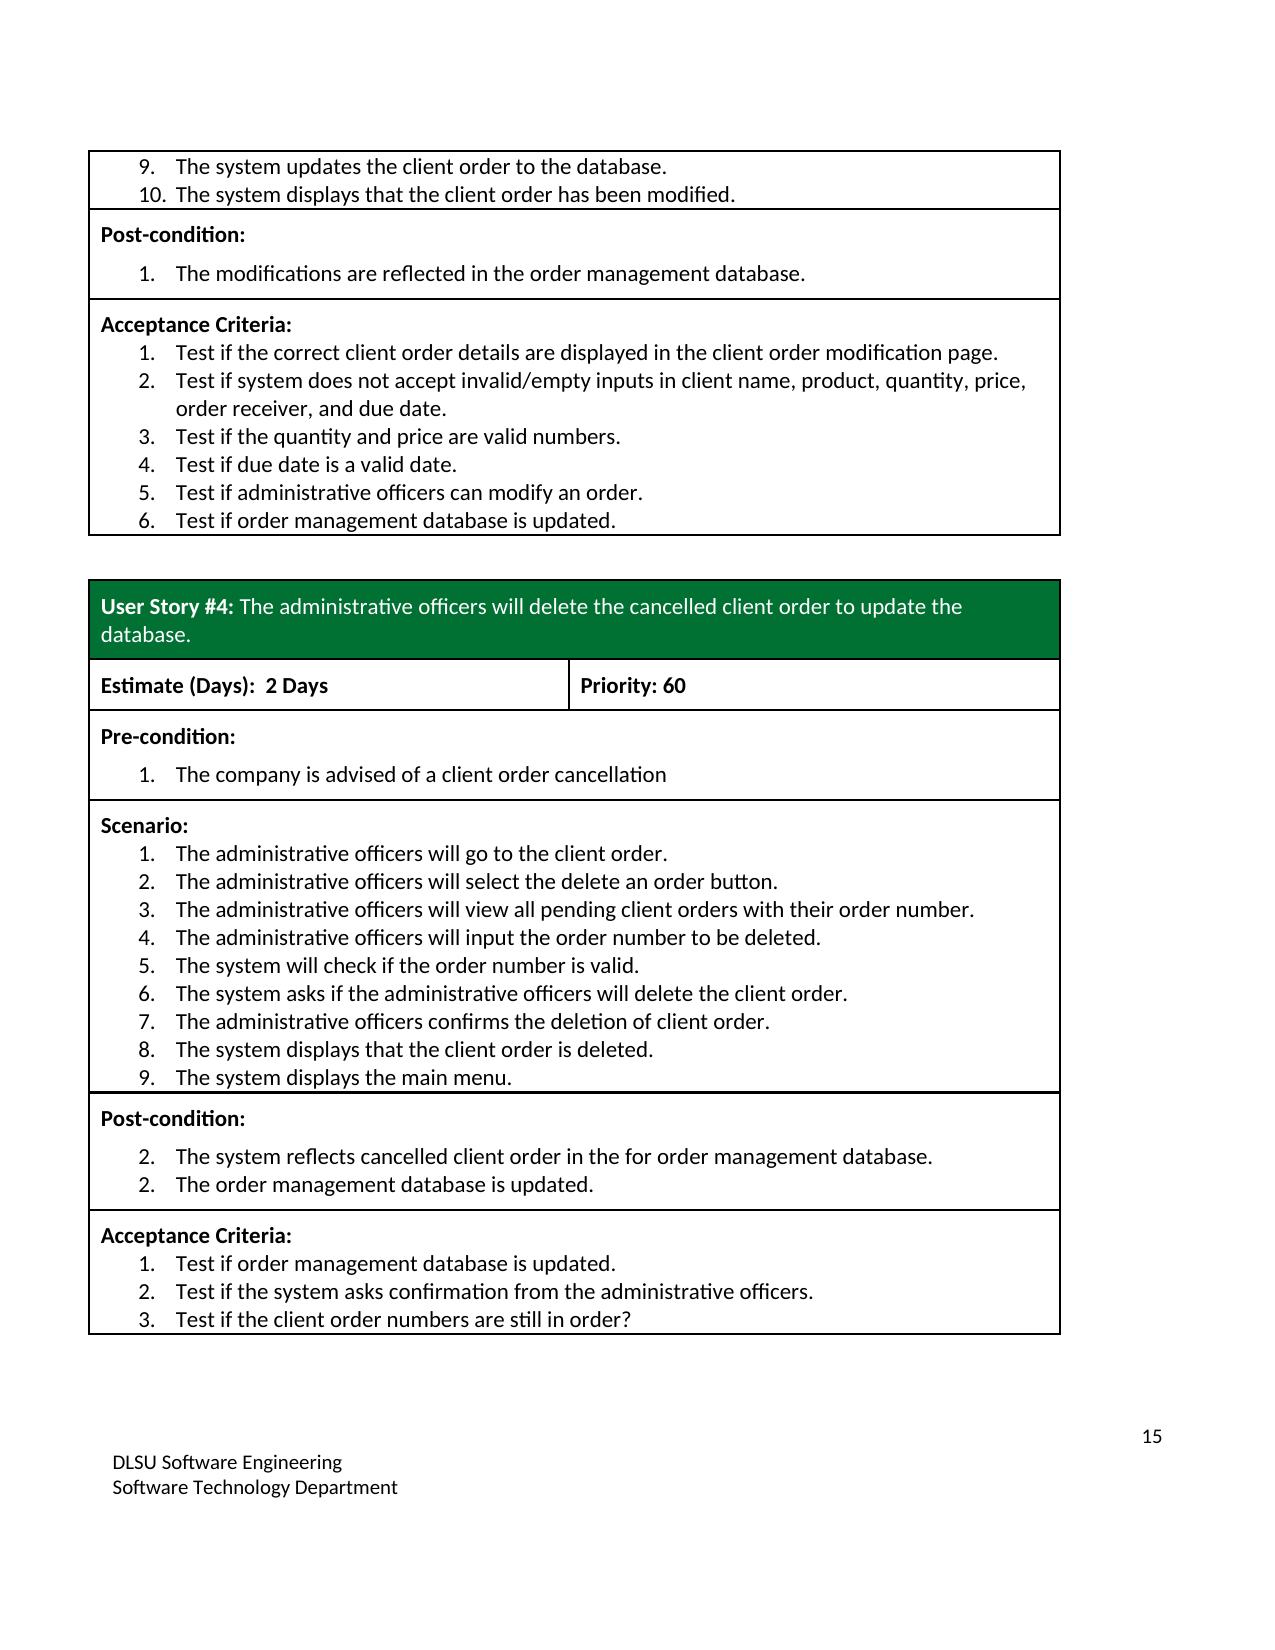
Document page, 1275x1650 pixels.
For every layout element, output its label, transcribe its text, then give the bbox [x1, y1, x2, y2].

table_cell Acceptance Criteria: Test if the correct client order details are displayed in the client order modification page. Test if system does not accept invalid/empty inputs in client name, product, quantity, price, order receiver, and due date. Test if the quantity and price are valid numbers. Test if due date is a valid date. Test if administrative officers can modify an order. Test if order management database is updated. [90, 300, 1059, 534]
table_cell Post-condition: The system reflects cancelled client order in the for order management database. The order management database is updated. [90, 1094, 1059, 1209]
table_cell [90, 152, 1059, 208]
table_cell Pre-condition: The company is advised of a client order cancellation [90, 711, 1059, 799]
table_cell Acceptance Criteria: Test if order management database is updated. Test if the system asks confirmation from the administrative officers. Test if the client order numbers are still in order? [90, 1211, 1059, 1333]
table_cell Estimate (Days): 2 Days [90, 660, 568, 709]
table_cell Post-condition: The modifications are reflected in the order management database. [90, 210, 1059, 297]
table_cell Priority: 60 [570, 660, 1059, 709]
table_cell Scenario: The administrative officers will go to the client order. The administrative officers will select the delete an order button. The administrative officers will view all pending client orders with their order number. The administrative officers will input the order number to be deleted. The system will check if the order number is valid. The system asks if the administrative officers will delete the client order. The administrative officers confirms the deletion of client order. The system displays that the client order is deleted. The system displays the main menu. [90, 801, 1059, 1091]
table_header User Story #4: The administrative officers will delete the cancelled client order to update the database. [90, 581, 1059, 658]
